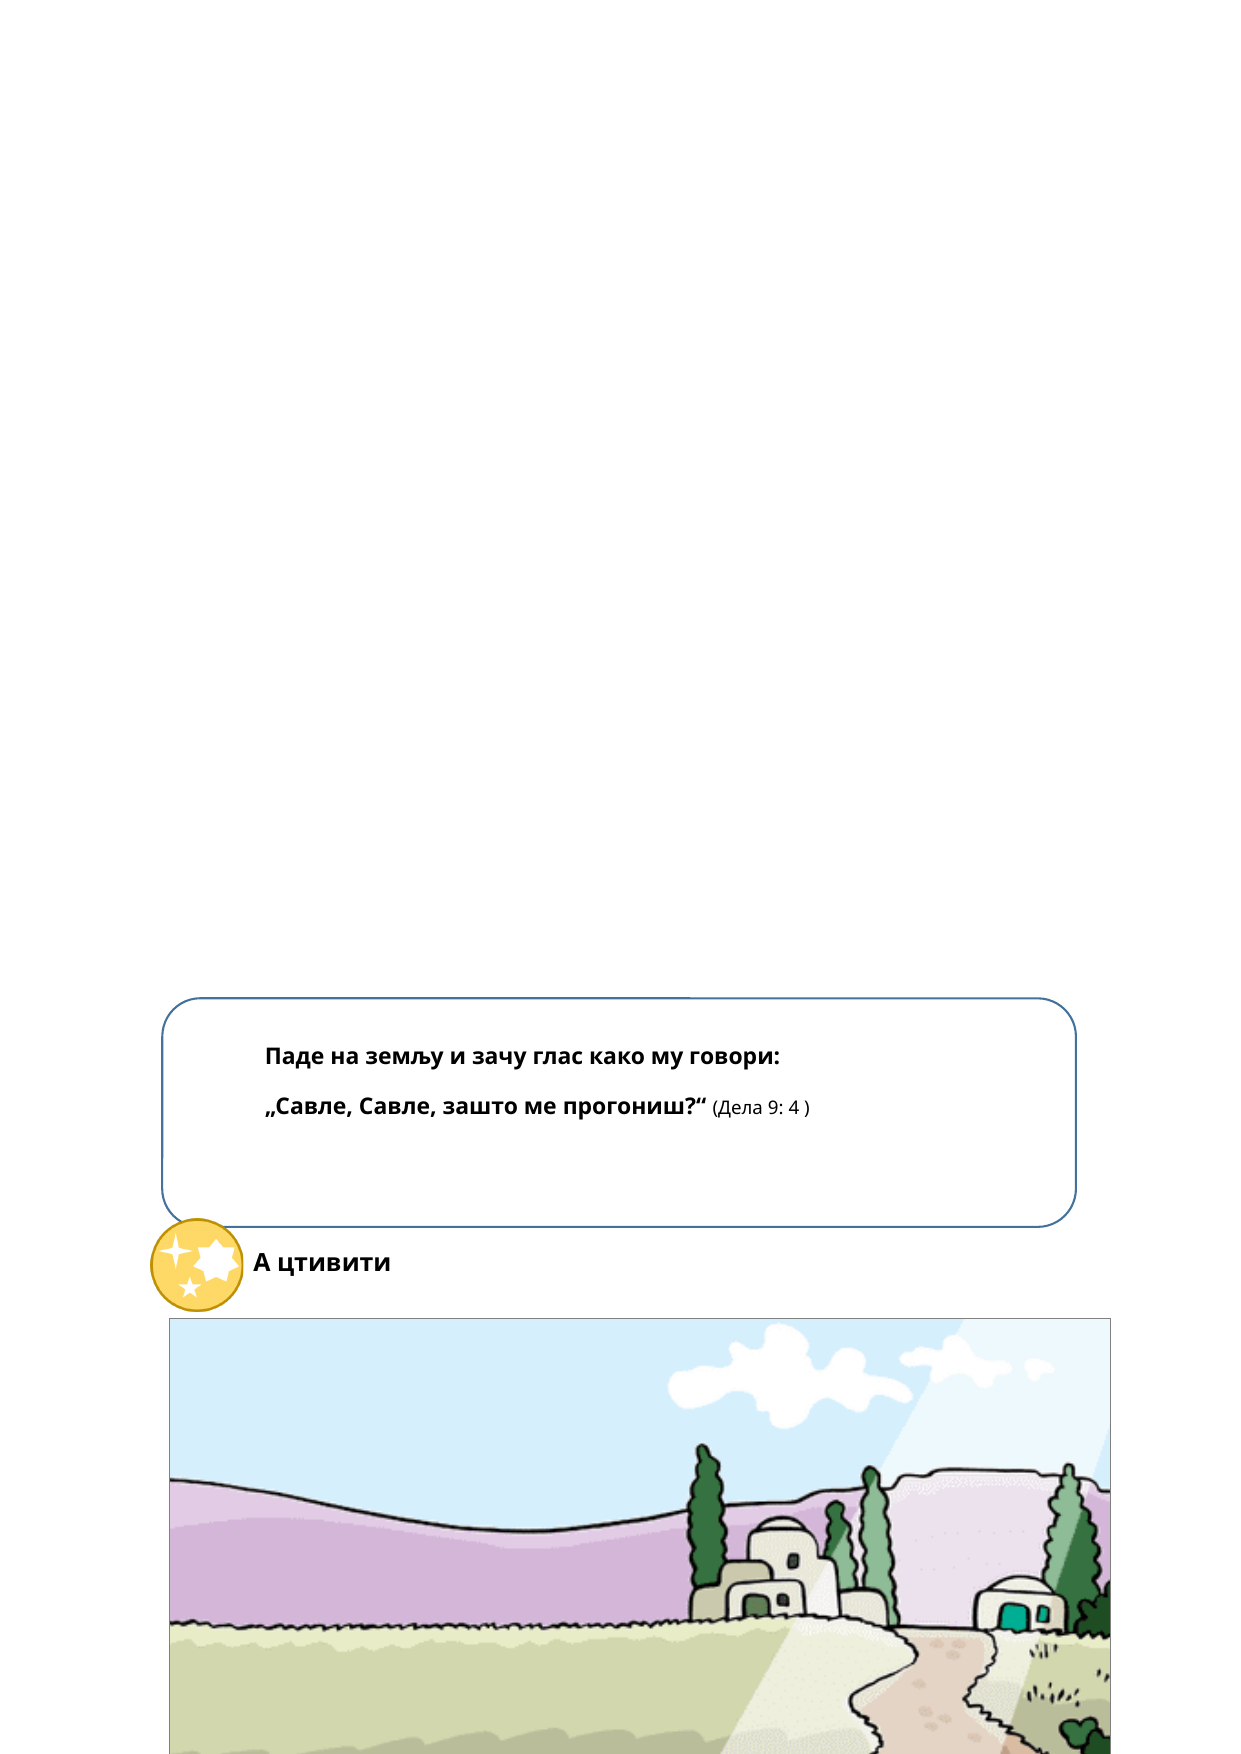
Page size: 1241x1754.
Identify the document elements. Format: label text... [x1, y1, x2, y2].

text Паде на земљу и зачу глас како му говори: [150, 1040, 1090, 1071]
picture [170, 1319, 1110, 1754]
text „Савле, Савле, зашто ме прогониш?“ (Дела 9: 4 ) [150, 1090, 1090, 1121]
text А цтивити [244, 1244, 1090, 1278]
picture [150, 1218, 244, 1312]
